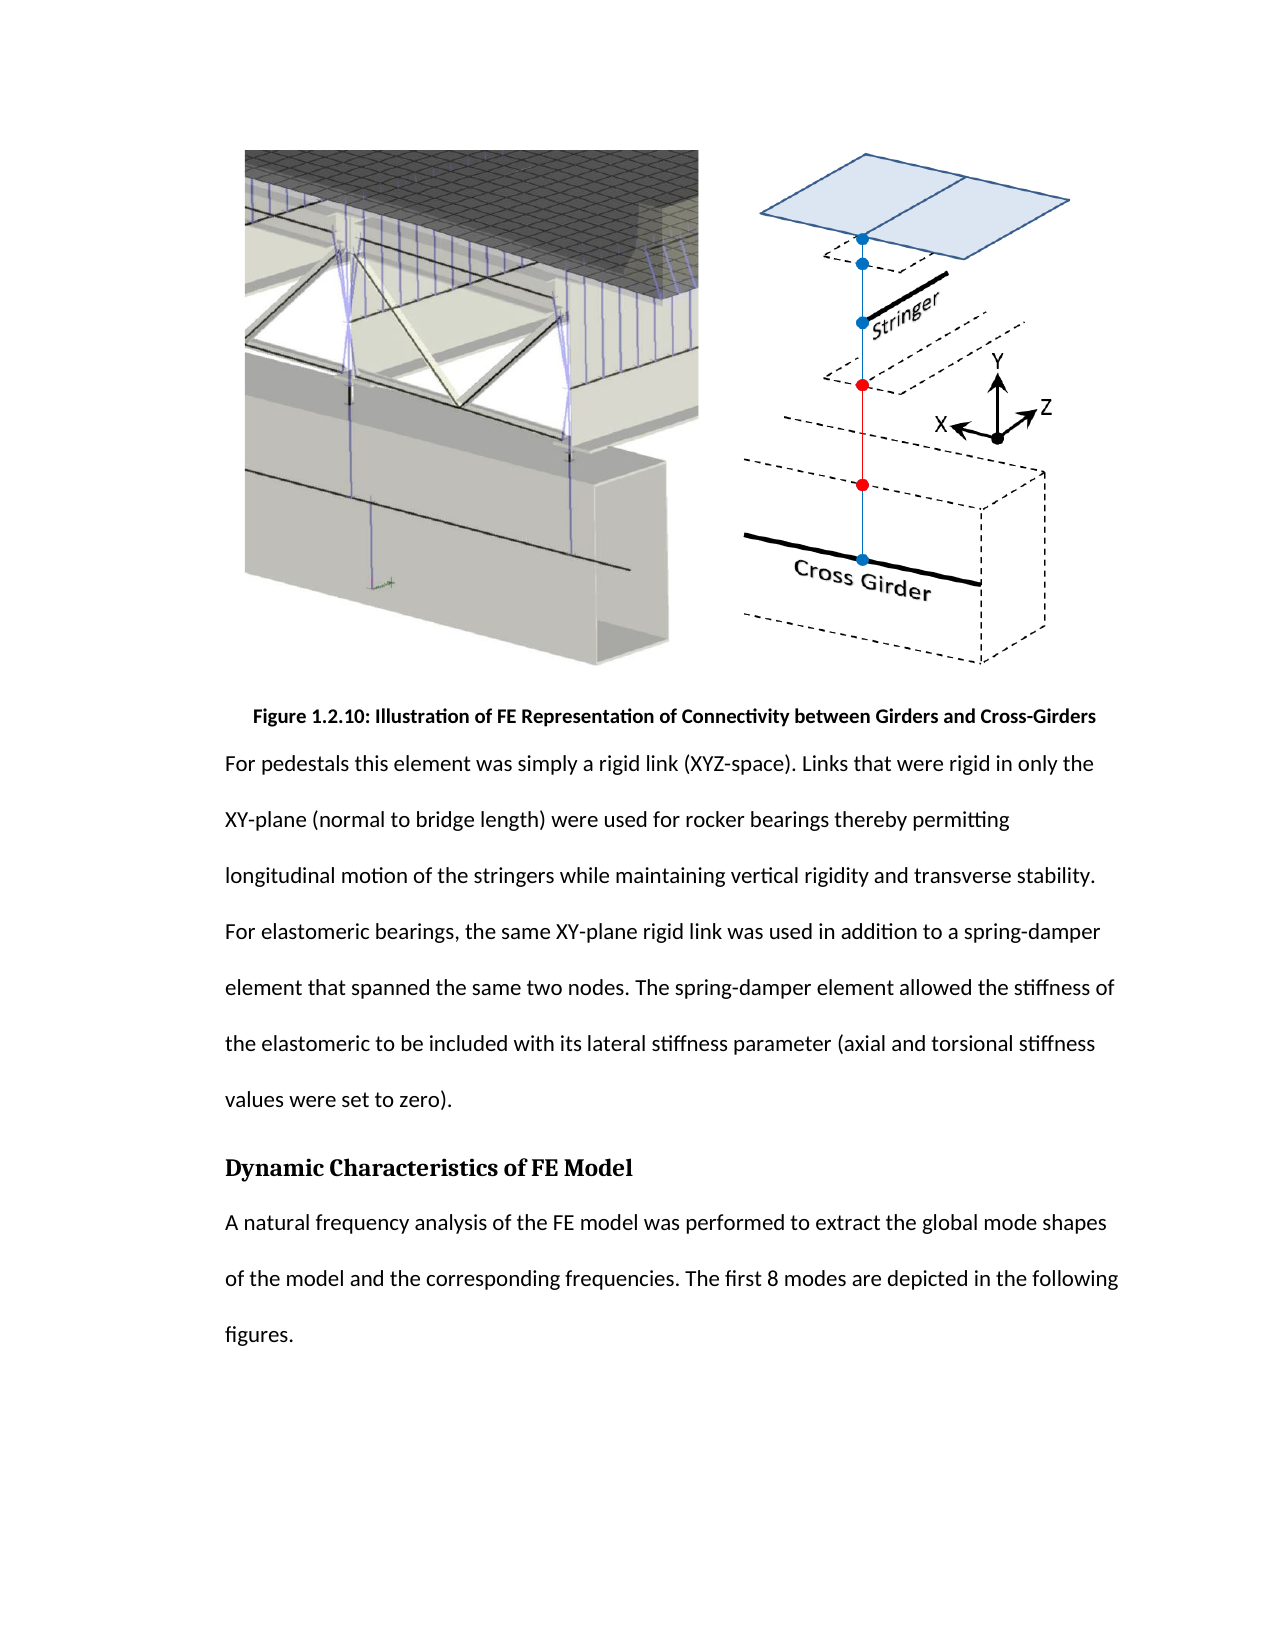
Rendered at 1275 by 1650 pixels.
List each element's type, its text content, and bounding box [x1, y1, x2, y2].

picture [244, 150, 1105, 675]
text For pedestals this element was simply a rigid link (XYZ-space). Links that were rigid in only the XY-plane (normal to bridge length) were used for rocker bearings thereby permitting longitudinal motion of the stringers while maintaining vertical rigidity and transverse stability. For elastomeric bearings, the same XY-plane rigid link was used in addition to a spring-damper element that spanned the same two nodes. The spring-damper element allowed the stiffness of the elastomeric to be included with its lateral stiffness parameter (axial and torsional stiffness values were set to zero). [225, 749, 1125, 1113]
subtitle Dynamic Characteristics of FE Model [225, 1154, 1125, 1183]
text A natural frequency analysis of the FE model was performed to extract the global mode shapes of the model and the corresponding frequencies. The first 8 modes are depicted in the following figures. [225, 1208, 1125, 1348]
